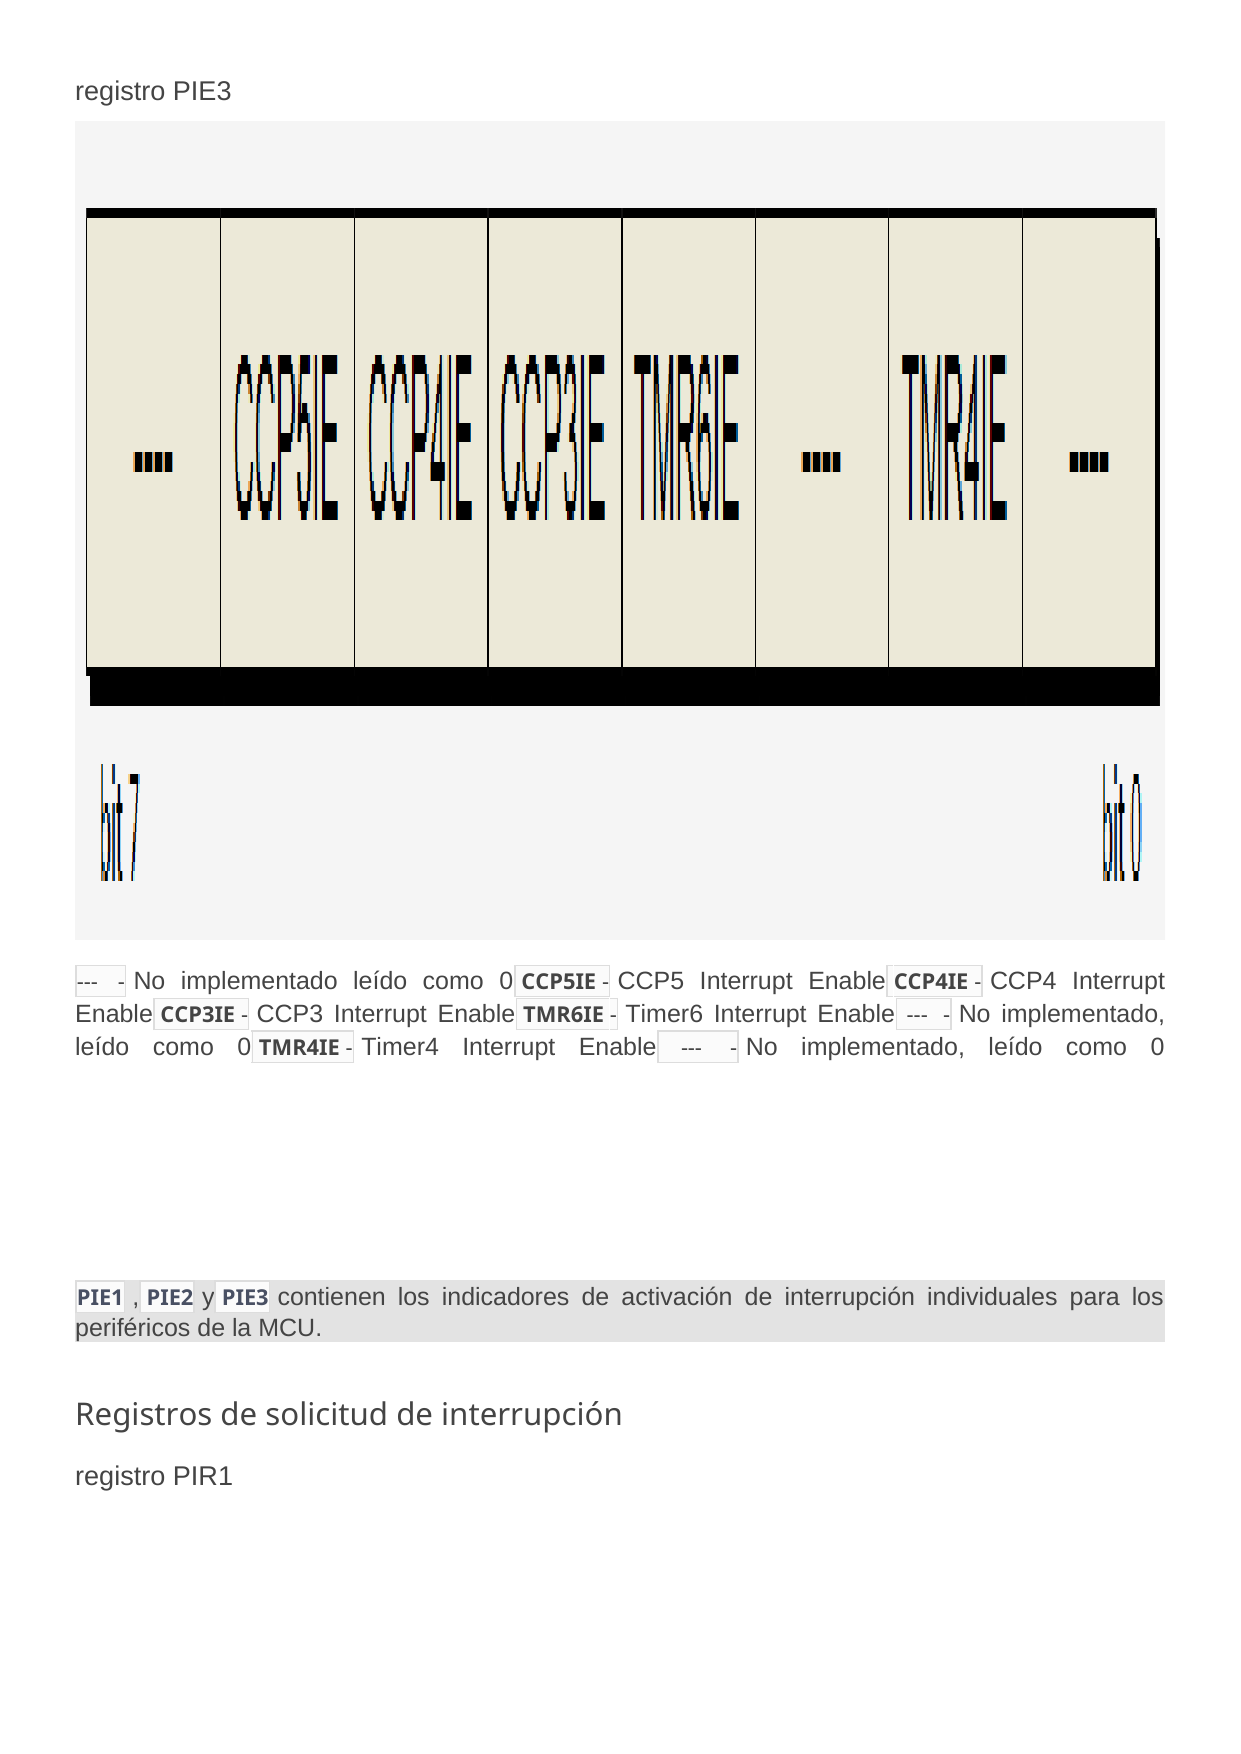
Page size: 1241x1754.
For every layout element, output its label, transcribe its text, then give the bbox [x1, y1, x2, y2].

text registro PIR1 [75, 1459, 1165, 1491]
picture [75, 121, 1166, 940]
text registro PIE3 [75, 75, 1165, 106]
subtitle Registros de solicitud de interrupción [75, 1392, 1165, 1434]
text --- - No implementado leído como 0 CCP5IE - CCP5 Interrupt Enable CCP4IE - CCP4 Interrupt Enable CCP3IE - CCP3 Interrupt Enable TMR6IE - Timer6 Interrupt Enable --- - No implementado, leído como 0 TMR4IE - Timer4 Interrupt Enable --- - No implementado, leído como 0 [75, 964, 1165, 1264]
text PIE1 , PIE2 y PIE3 contienen los indicadores de activación de interrupción individuales para los periféricos de la MCU. [75, 1280, 1165, 1342]
